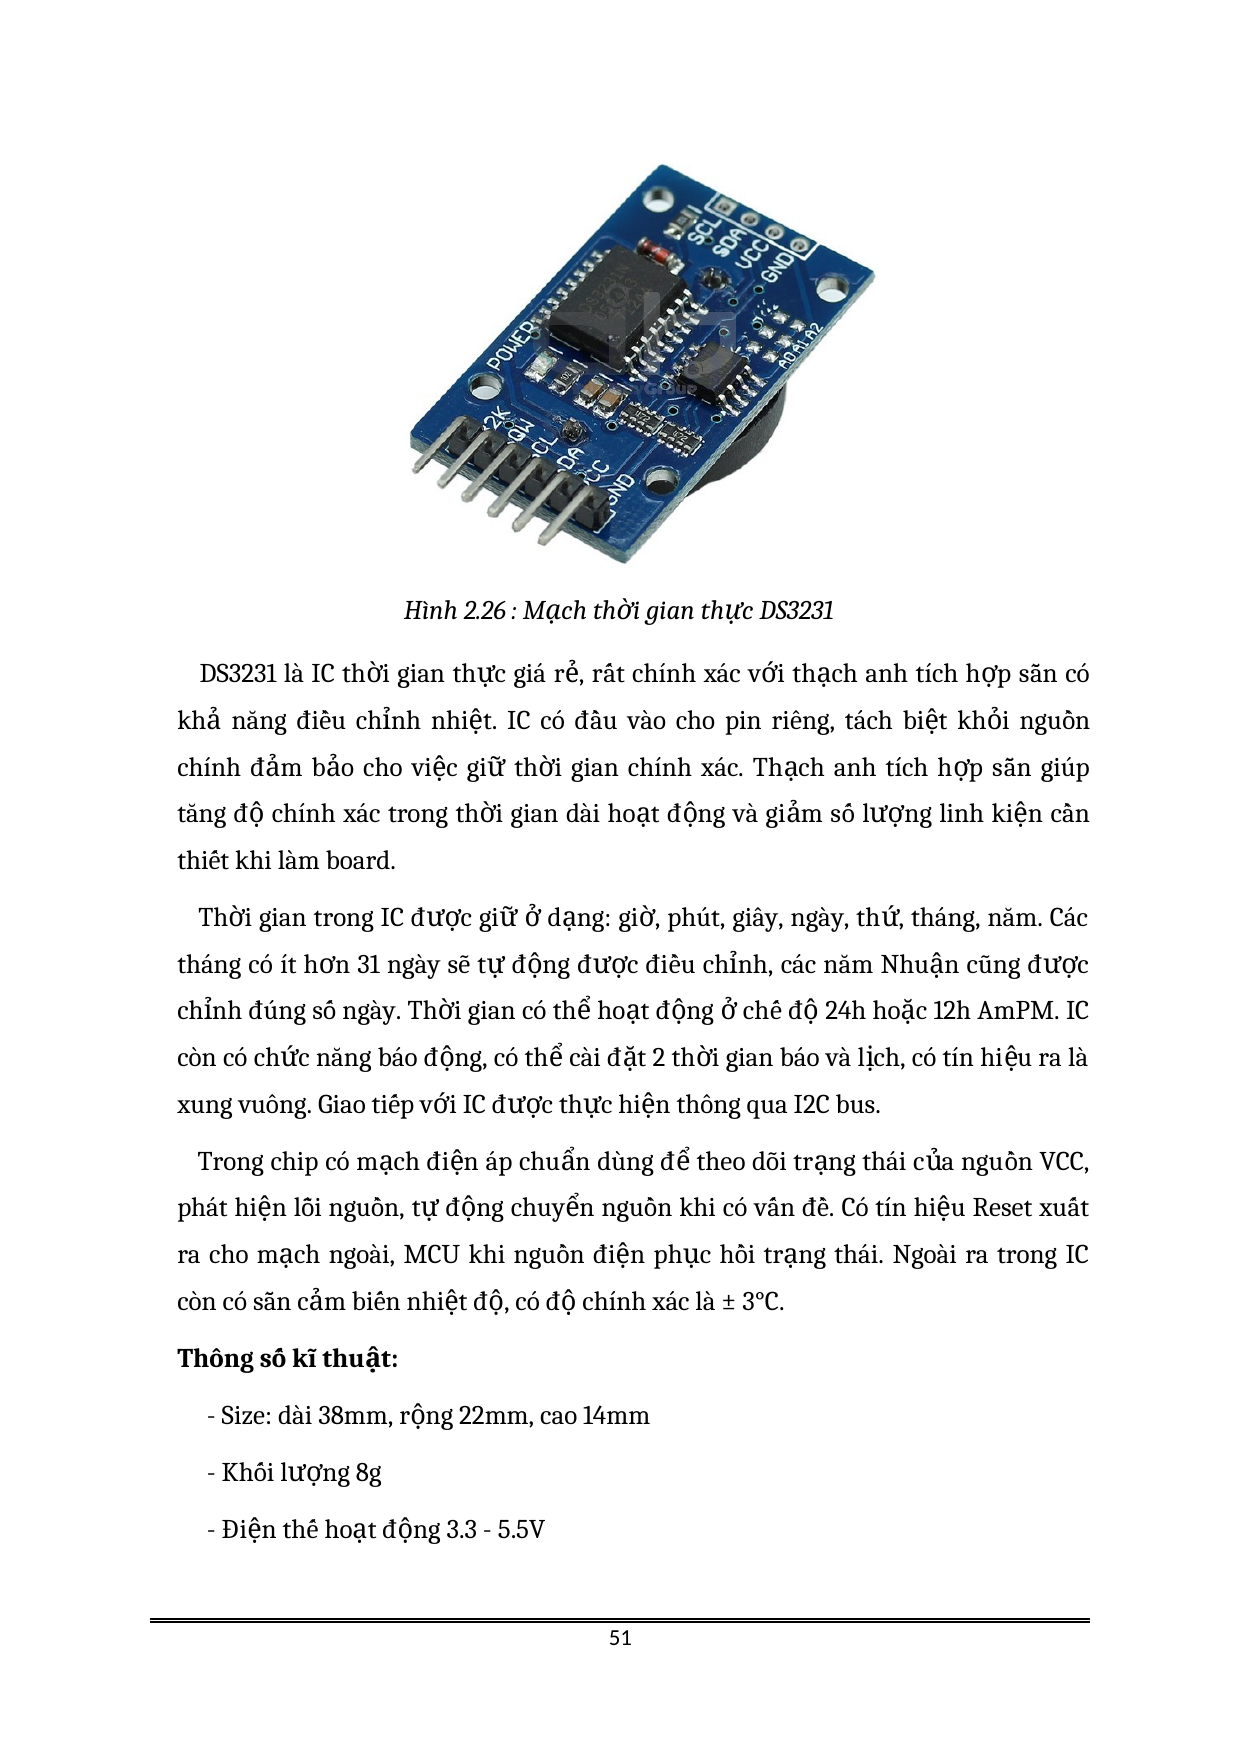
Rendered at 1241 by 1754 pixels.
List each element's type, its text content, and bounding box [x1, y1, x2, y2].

text - Điện thế hoạt động 3.3 - 5.5V [177, 1514, 1090, 1545]
text Trong chip có mạch điện áp chuẩn dùng để theo dõi trạng thái của nguồn VCC, phát hiện lỗi nguồn, tự động chuyển nguồn khi có vấn đề. Có tín hiệu Reset xuất ra cho mạch ngoài, MCU khi nguồn điện phục hồi trạng thái. Ngoài ra trong IC còn có sẵn cảm biến nhiệt độ, có độ chính xác là ± 3°C. [177, 1146, 1090, 1317]
picture [388, 150, 879, 571]
text - Size: dài 38mm, rộng 22mm, cao 14mm [177, 1400, 1090, 1431]
text - Khối lượng 8g [177, 1457, 1090, 1488]
text Thông số kĩ thuật: [177, 1343, 1090, 1374]
text Thời gian trong IC được giữ ở dạng: giờ, phút, giây, ngày, thứ, tháng, năm. Các tháng có ít hơn 31 ngày sẽ tự động được điều chỉnh, các năm Nhuận cũng được chỉnh đúng số ngày. Thời gian có thể hoạt động ở chế độ 24h hoặc 12h AmPM. IC còn có chức năng báo động, có thể cài đặt 2 thời gian báo và lịch, có tín hiệu ra là xung vuông. Giao tiếp với IC được thực hiện thông qua I2C bus. [177, 902, 1090, 1120]
text DS3231 là IC thời gian thực giá rẻ, rất chính xác với thạch anh tích hợp sẵn có khả năng điều chỉnh nhiệt. IC có đầu vào cho pin riêng, tách biệt khỏi nguồn chính đảm bảo cho việc giữ thời gian chính xác. Thạch anh tích hợp sẵn giúp tăng độ chính xác trong thời gian dài hoạt động và giảm số lượng linh kiện cần thiết khi làm board. [177, 658, 1090, 876]
text Hình 2.26 : Mạch thời gian thực DS3231 [150, 595, 1090, 626]
